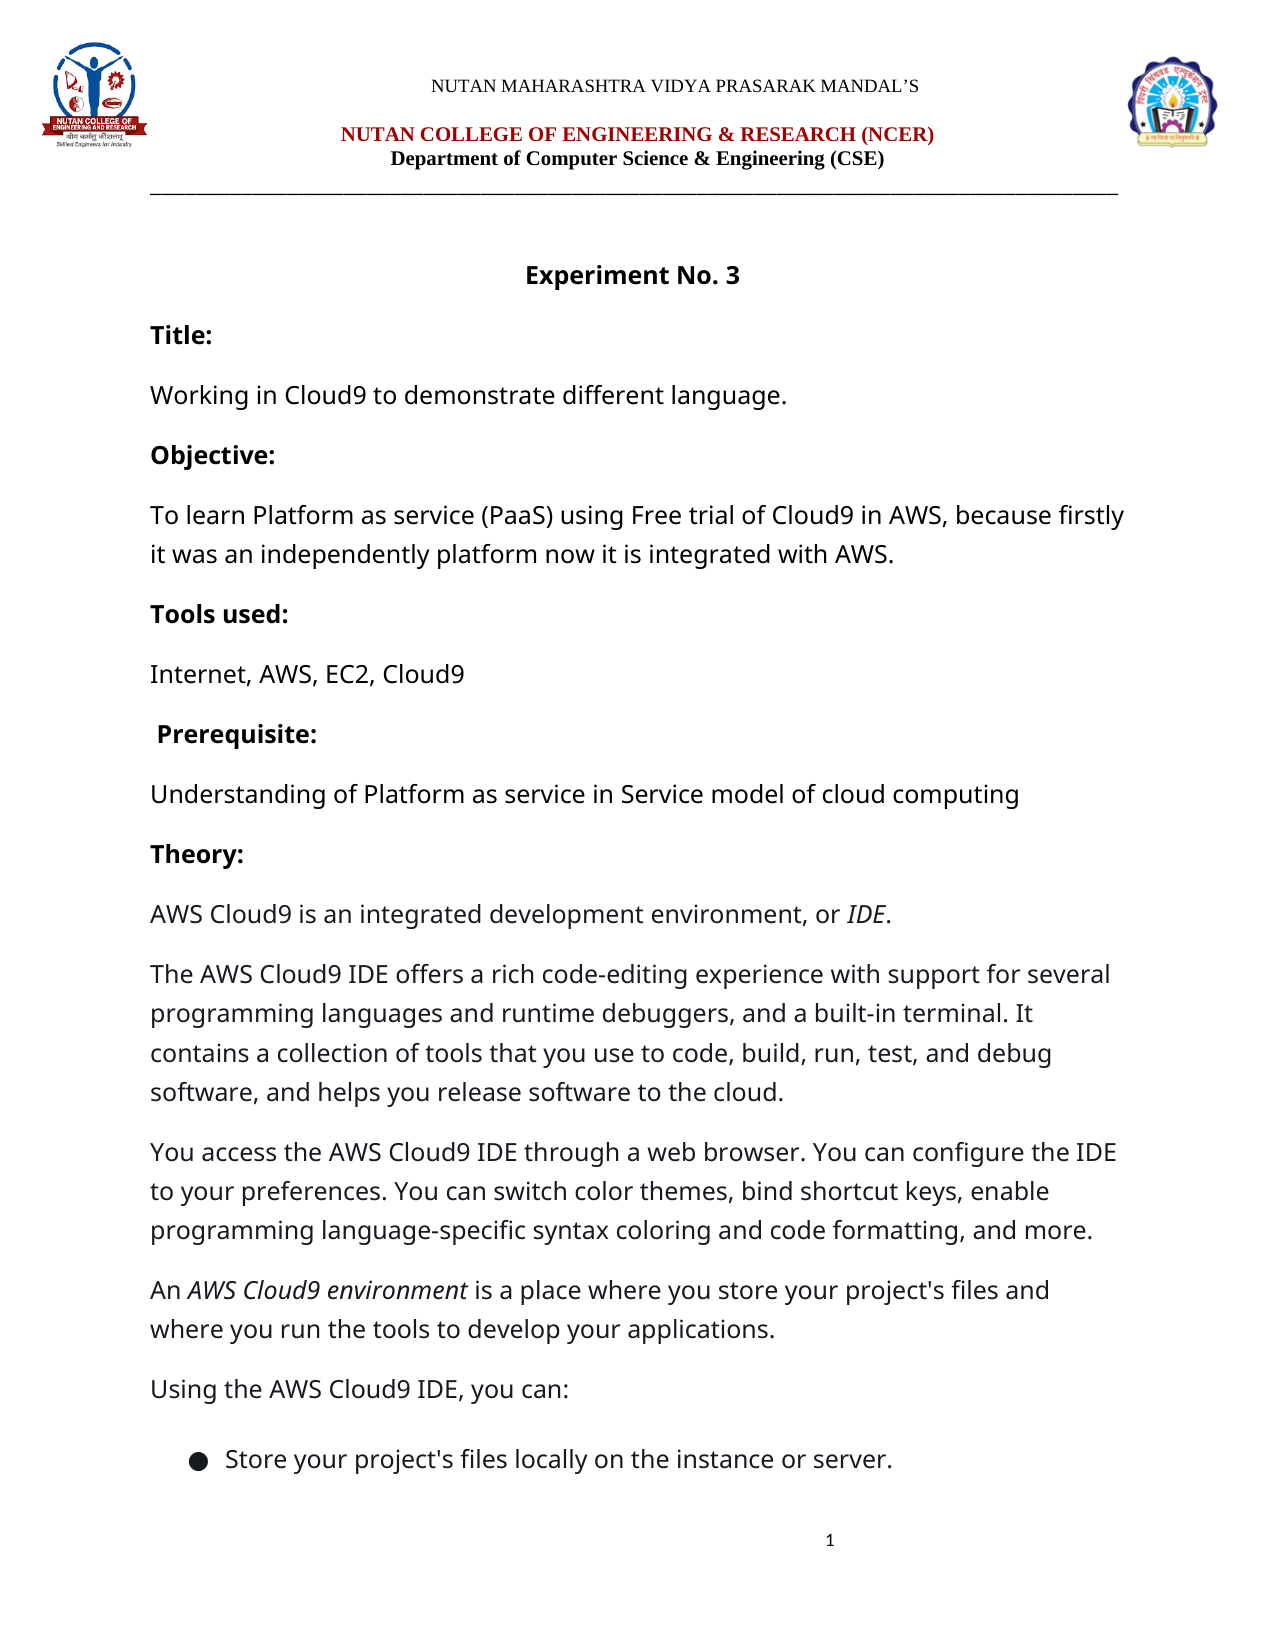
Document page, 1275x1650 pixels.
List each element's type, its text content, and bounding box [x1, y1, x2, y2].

text The AWS Cloud9 IDE offers a rich code-editing experience with support for several programming languages and runtime debuggers, and a built-in terminal. It contains a collection of tools that you use to code, build, run, test, and debug software, and helps you release software to the cloud. [150, 957, 1125, 1108]
text Working in Cloud9 to demonstrate different language. [150, 378, 1125, 412]
text Using the AWS Cloud9 IDE, you can: [150, 1372, 1125, 1406]
text Theory: [150, 837, 1125, 871]
text Objective: [150, 438, 1125, 472]
picture [36, 37, 148, 149]
text You access the AWS Cloud9 IDE through a web browser. You can configure the IDE to your preferences. You can switch color themes, bind shortcut keys, enable programming language-specific syntax coloring and code formatting, and more. [150, 1134, 1125, 1247]
text To learn Platform as service (PaaS) using Free trial of Cloud9 in AWS, because firstly it was an independently platform now it is integrated with AWS. [150, 498, 1125, 571]
list Store your project's files locally on the instance or server. [187, 1432, 1125, 1483]
text An AWS Cloud9 environment is a place where you store your project's files and where you run the tools to develop your applications. [150, 1273, 1125, 1346]
picture [1126, 55, 1221, 149]
text Experiment No. 3 [450, 258, 1125, 292]
text Internet, AWS, EC2, Cloud9 [150, 657, 1125, 691]
text Understanding of Platform as service in Service model of cloud computing [150, 777, 1125, 811]
text Title: [150, 318, 1125, 352]
text Tools used: [150, 597, 1125, 631]
text AWS Cloud9 is an integrated development environment, or IDE. [150, 897, 1125, 931]
text Prerequisite: [150, 717, 1125, 751]
